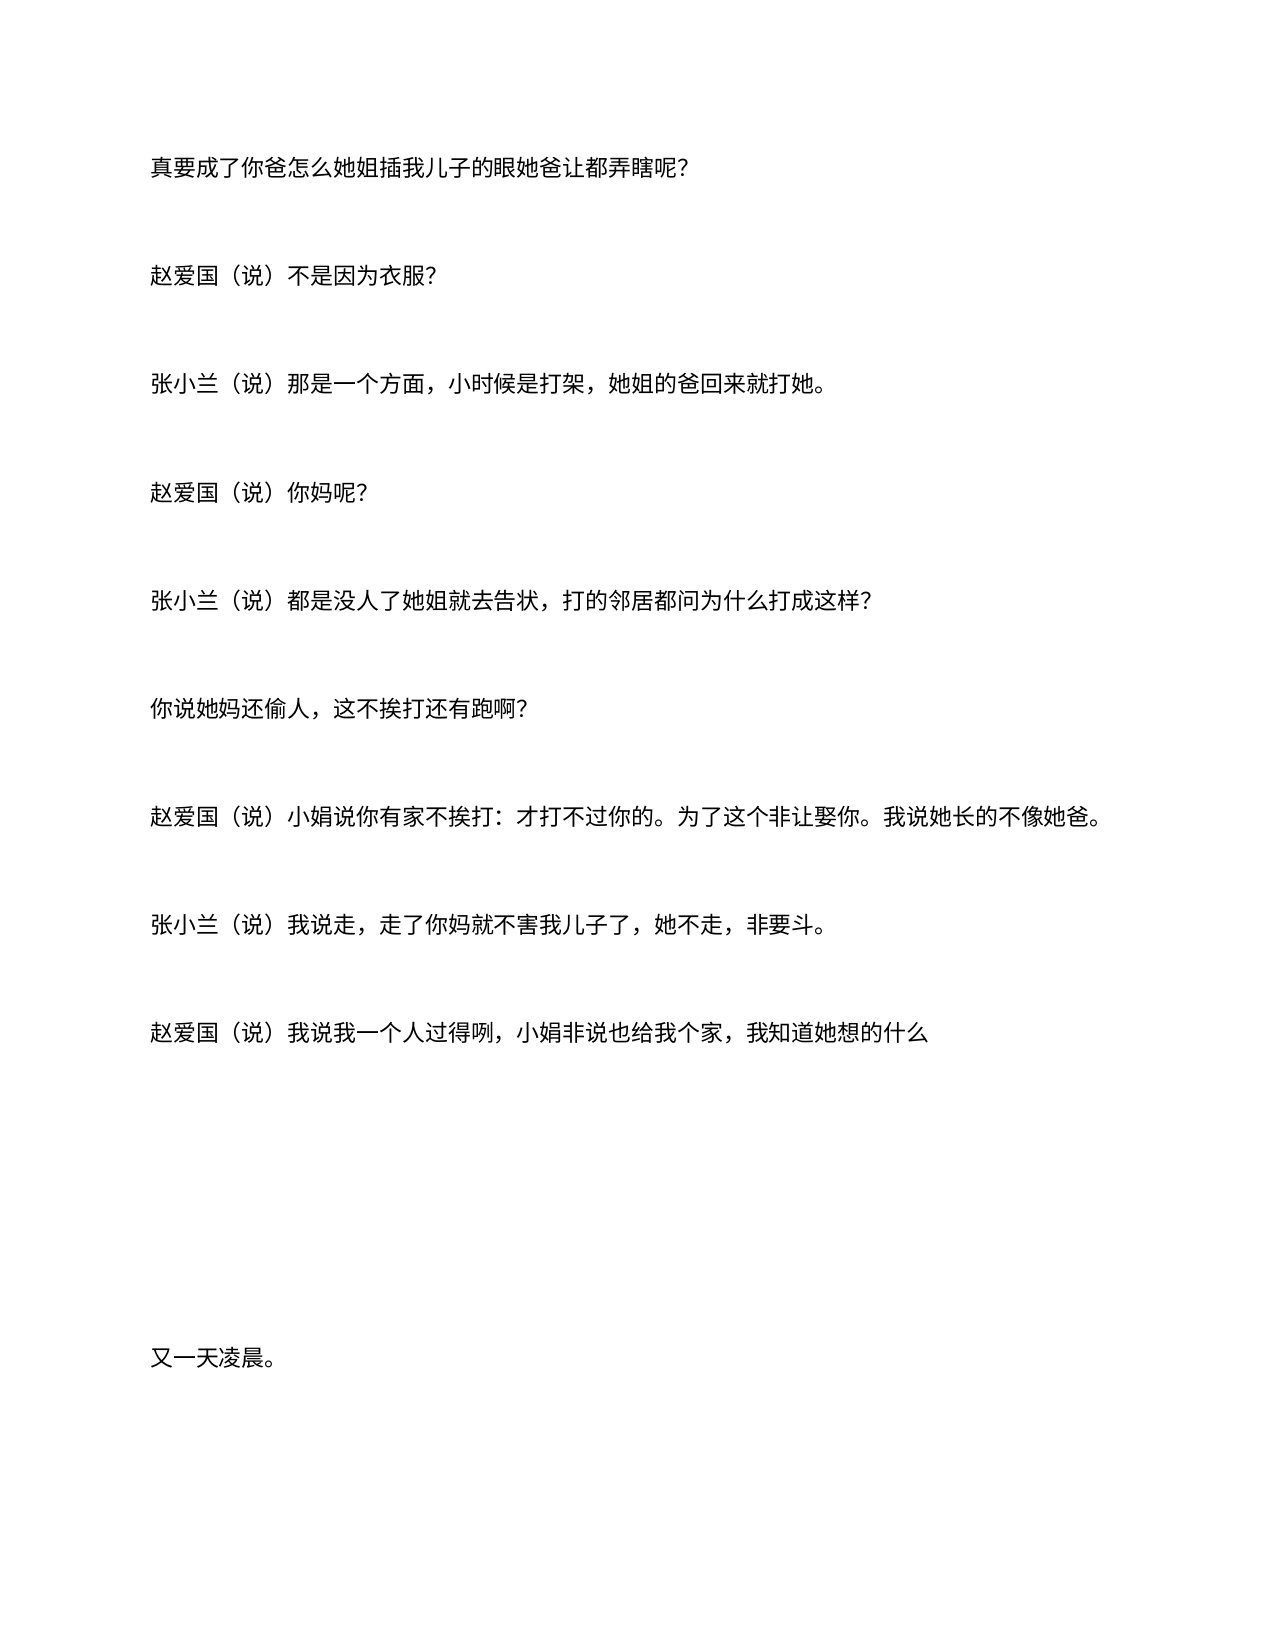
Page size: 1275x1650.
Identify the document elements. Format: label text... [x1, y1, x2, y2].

text 赵爱国（说）不是因为衣服？ [150, 258, 1125, 291]
text 张小兰（说）都是没人了她姐就去告状，打的邻居都问为什么打成这样？ [150, 582, 1125, 616]
text 真要成了你爸怎么她姐插我儿子的眼她爸让都弄瞎呢？ [150, 150, 1125, 183]
text 赵爱国（说）我说我一个人过得咧，小娟非说也给我个家，我知道她想的什么 [150, 1015, 1125, 1048]
text 张小兰（说）那是一个方面，小时候是打架，她姐的爸回来就打她。 [150, 366, 1125, 399]
text 张小兰（说）我说走，走了你妈就不害我儿子了，她不走，非要斗。 [150, 907, 1125, 940]
text 赵爱国（说）小娟说你有家不挨打：才打不过你的。为了这个非让娶你。我说她长的不像她爸。 [150, 799, 1125, 832]
text 你说她妈还偷人，这不挨打还有跑啊？ [150, 691, 1125, 724]
text 又一天凌晨。 [150, 1339, 1125, 1373]
text 赵爱国（说）你妈呢？ [150, 474, 1125, 508]
